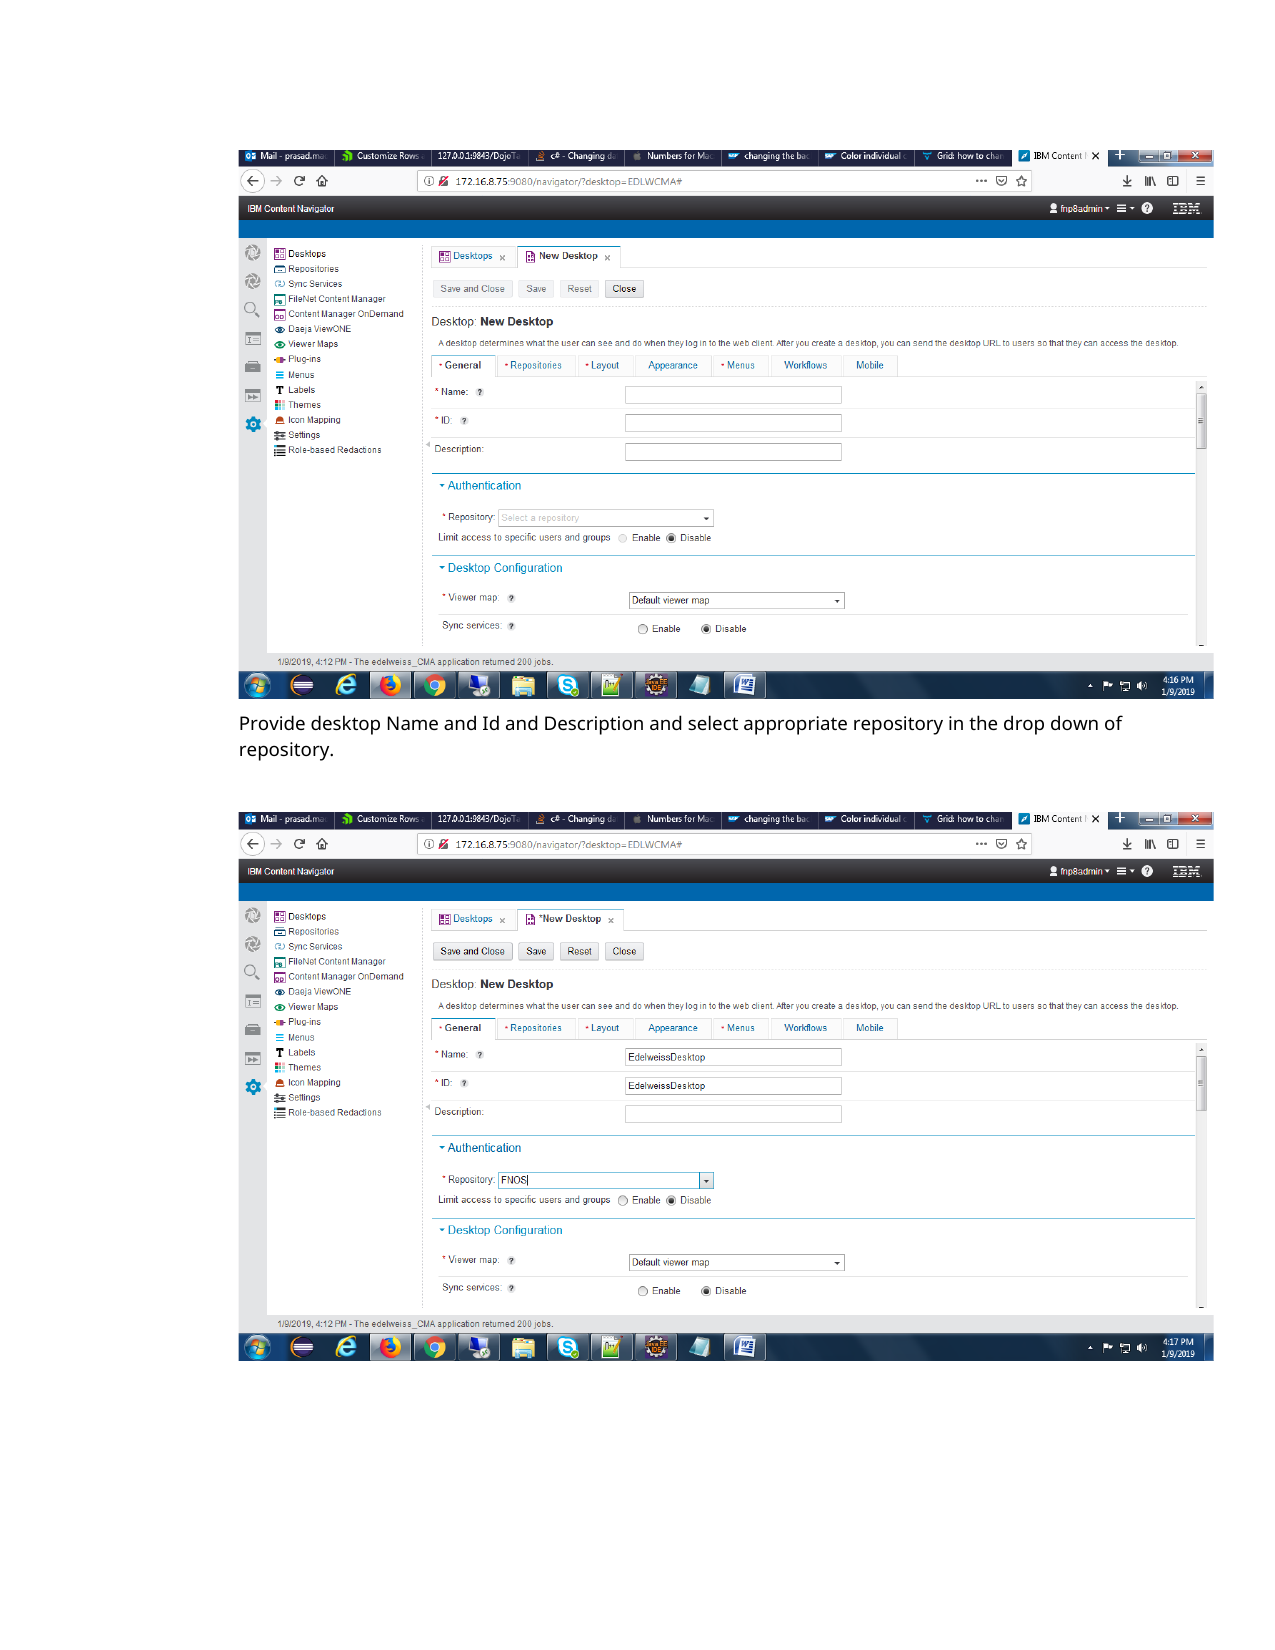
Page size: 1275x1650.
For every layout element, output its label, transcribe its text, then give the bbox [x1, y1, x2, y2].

picture [238, 812, 1214, 1361]
text Provide desktop Name and Id and Description and select appropriate repository in the drop down of repository. [239, 711, 1125, 762]
picture [238, 150, 1214, 699]
